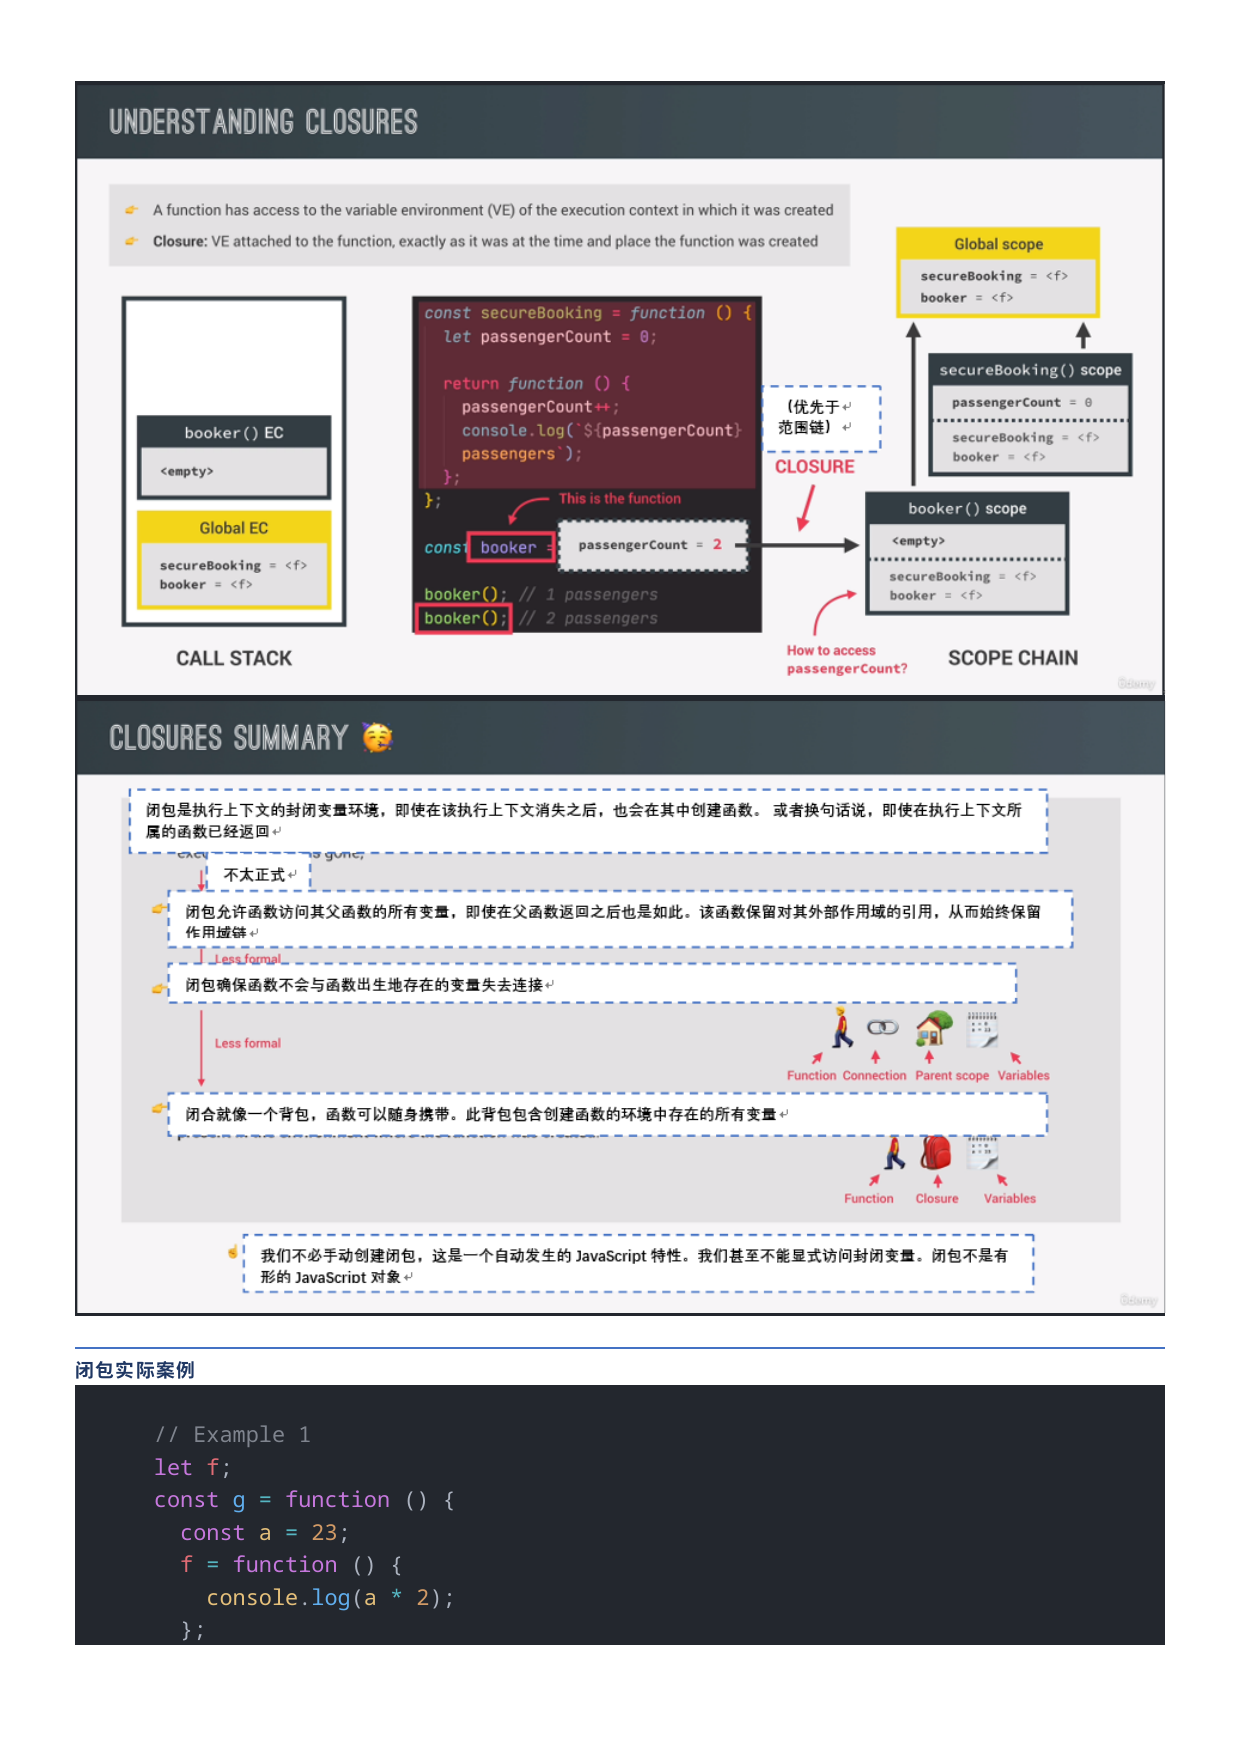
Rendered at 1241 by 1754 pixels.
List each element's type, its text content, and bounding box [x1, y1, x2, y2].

text // Example 1 [75, 1418, 1165, 1450]
picture [75, 84, 1166, 695]
text const g = function () { [75, 1483, 1165, 1515]
picture [75, 701, 1166, 1313]
text const a = 23; [75, 1515, 1165, 1548]
text console.log(a * 2); [75, 1580, 1165, 1613]
text }; [75, 1613, 1165, 1645]
subtitle 闭包实际案例 [75, 1349, 1165, 1385]
text f = function () { [75, 1548, 1165, 1580]
text let f; [75, 1450, 1165, 1483]
